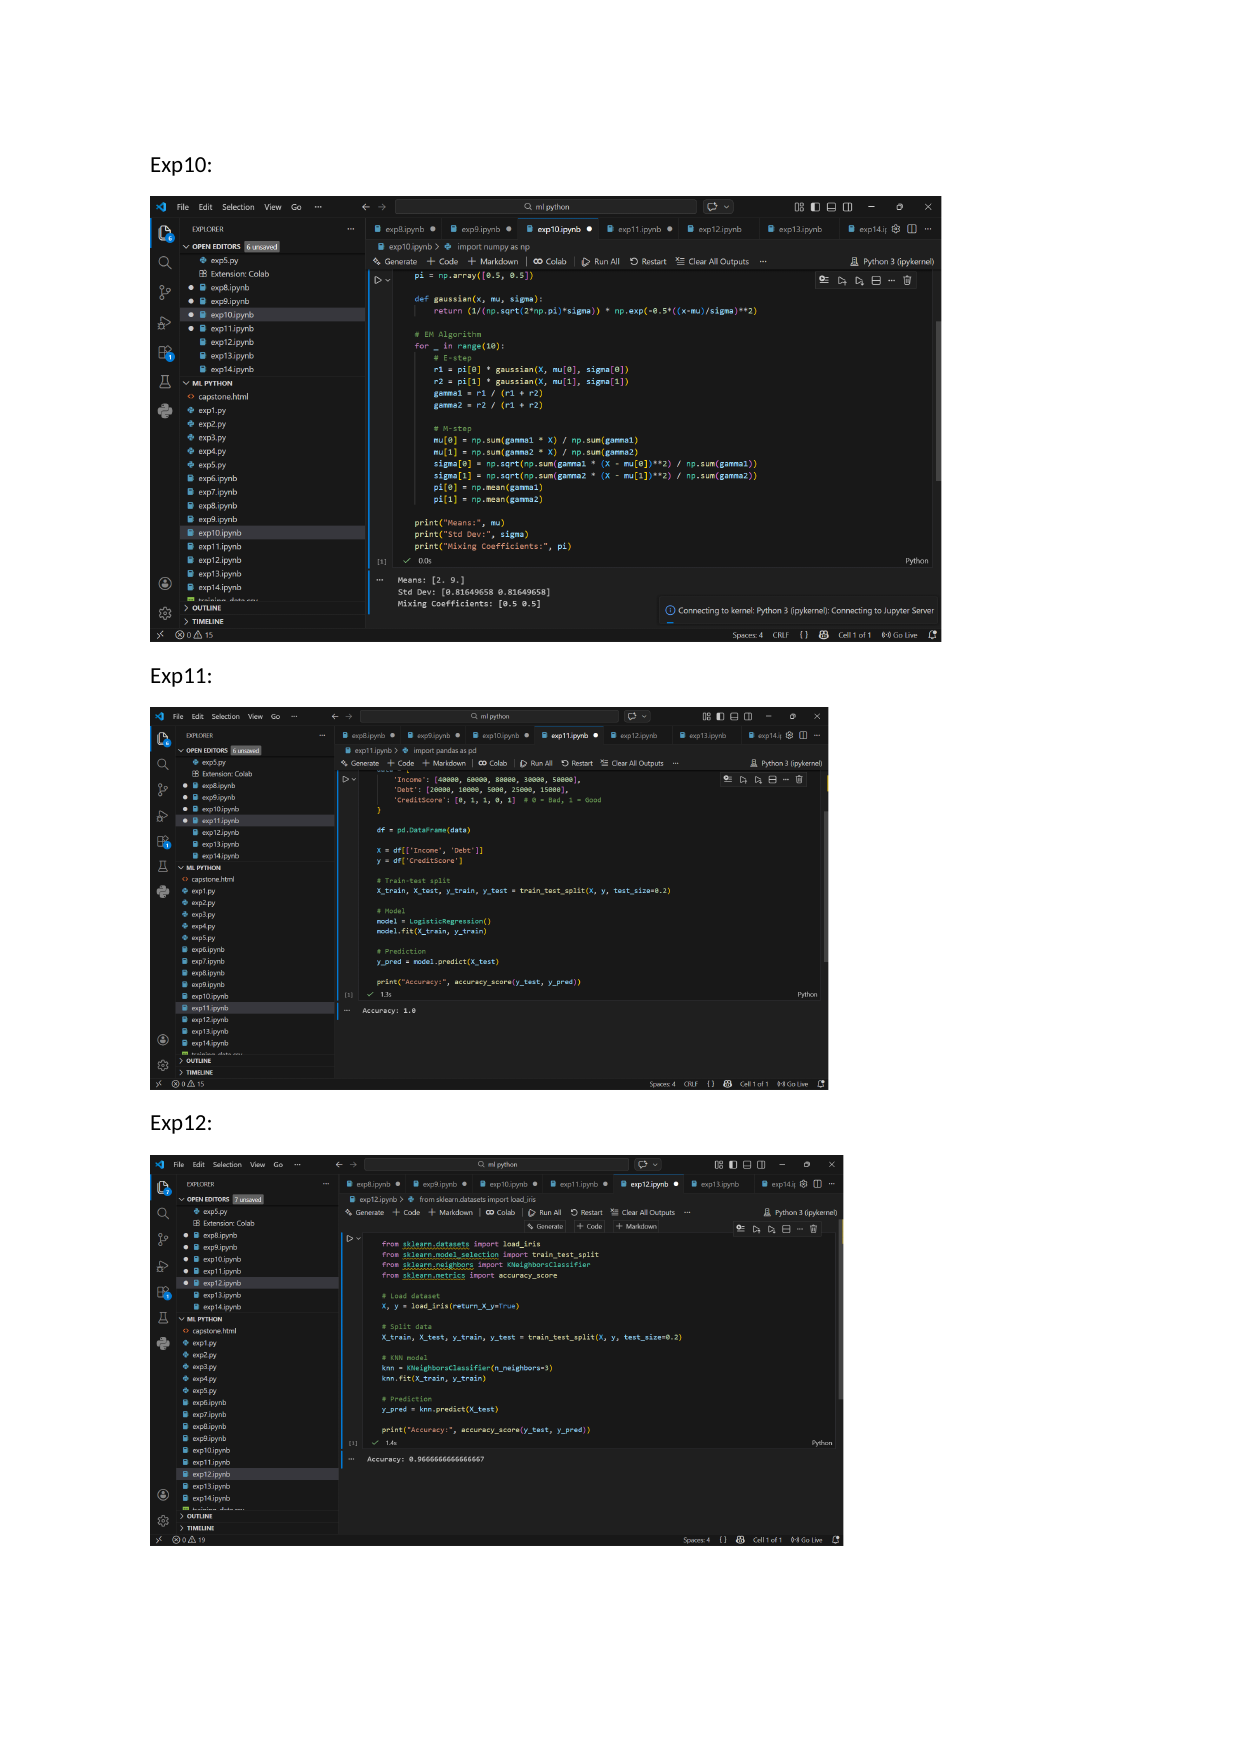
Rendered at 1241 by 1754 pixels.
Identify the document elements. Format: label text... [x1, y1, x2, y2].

picture [150, 707, 829, 1090]
text Exp11: [150, 661, 1090, 689]
text Exp10: [150, 150, 1090, 178]
picture [150, 196, 942, 642]
text Exp12: [150, 1108, 1090, 1136]
picture [150, 1155, 844, 1546]
